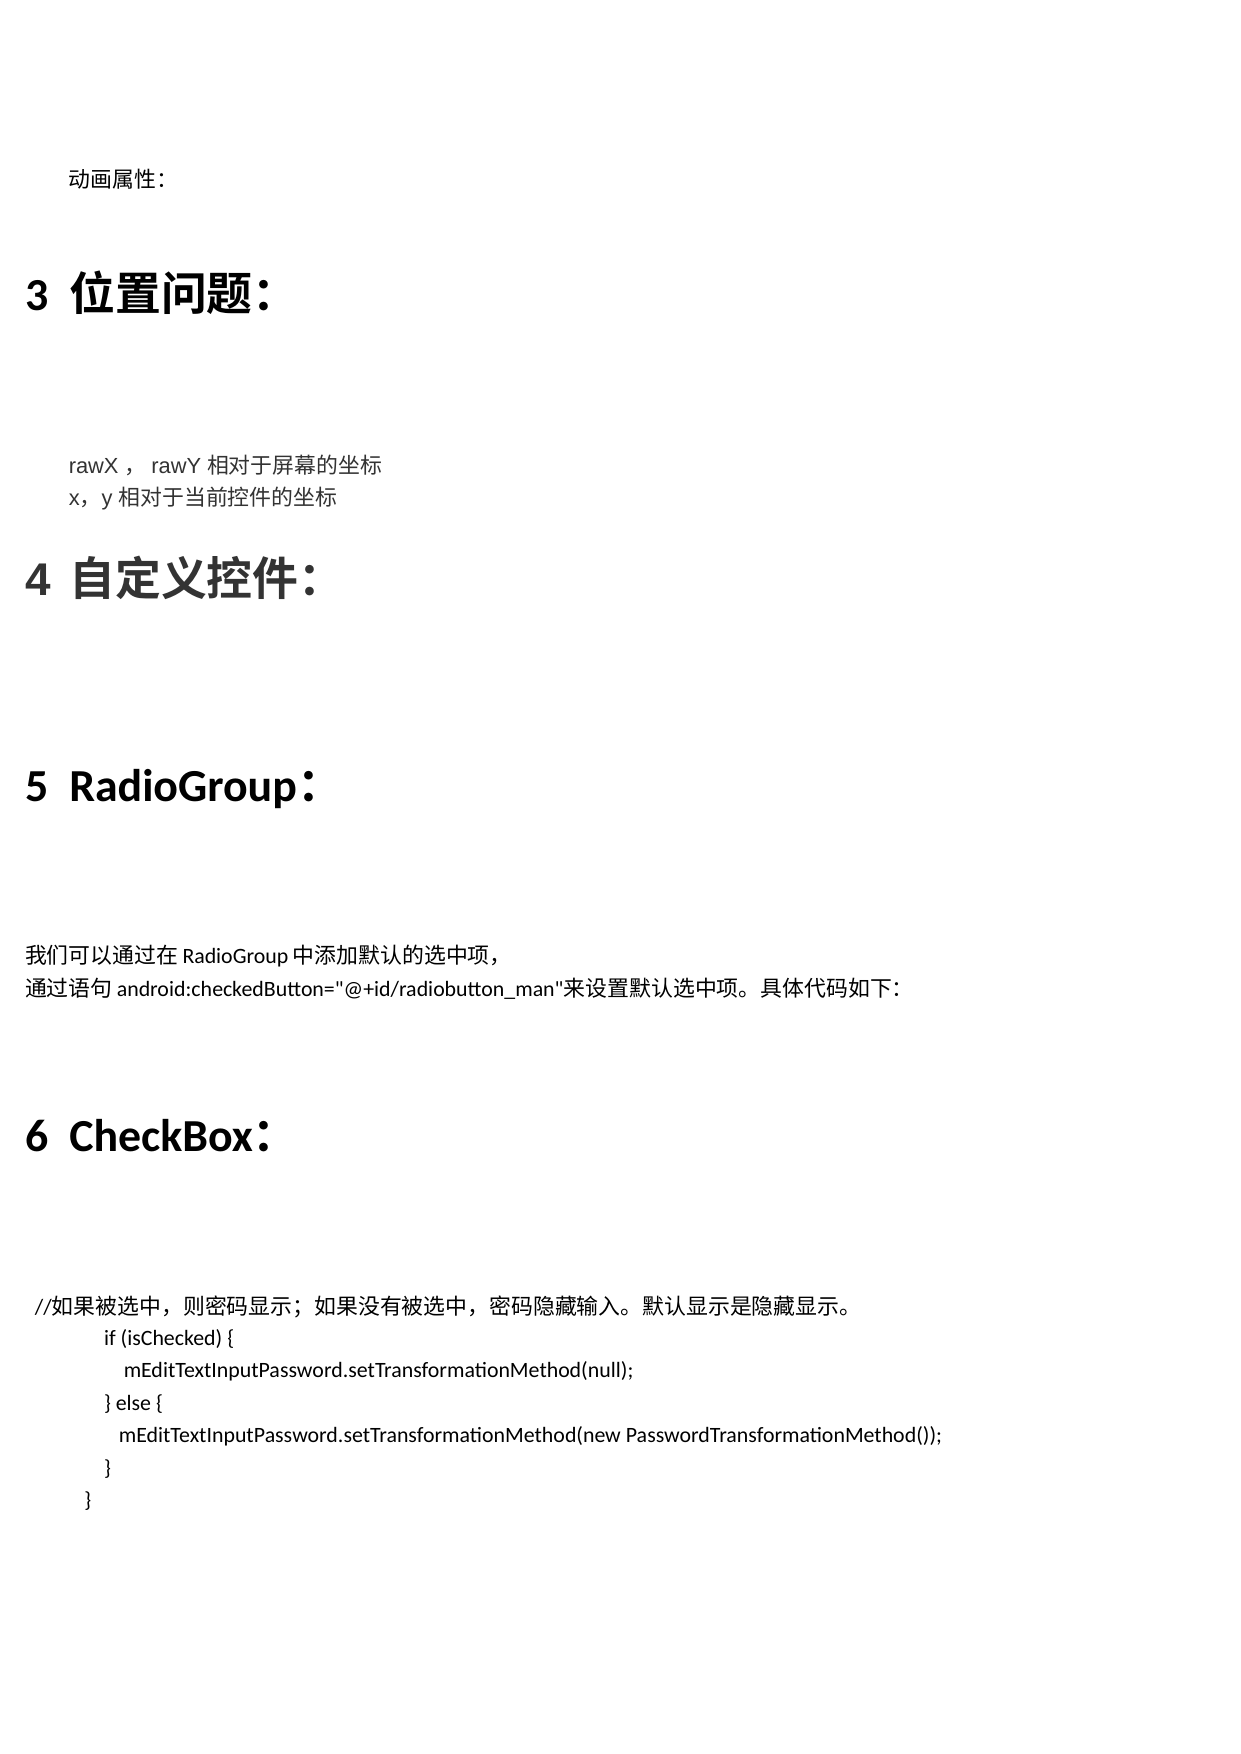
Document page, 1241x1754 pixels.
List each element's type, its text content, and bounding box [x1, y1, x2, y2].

text rawX ， rawY 相对于屏幕的坐标 x，y 相对于当前控件的坐标 [68, 447, 1215, 512]
text mEditTextInputPassword.setTransformationMethod(new PasswordTransformationMethod()); [25, 1418, 1215, 1451]
text } [25, 1483, 1215, 1516]
subtitle RadioGroup： [25, 732, 1215, 830]
text mEditTextInputPassword.setTransformationMethod(null); [25, 1353, 1215, 1386]
text //如果被选中，则密码显示；如果没有被选中，密码隐藏输入。默认显示是隐藏显示。 [25, 1288, 1215, 1321]
text 动画属性： [68, 162, 1215, 194]
subtitle CheckBox： [25, 1083, 1215, 1180]
text 通过语句android:checkedButton="@+id/radiobutton_man"来设置默认选中项。具体代码如下： [25, 971, 1215, 1003]
text } else { [25, 1386, 1215, 1418]
text 我们可以通过在RadioGroup中添加默认的选中项， [25, 938, 1215, 971]
subtitle 位置问题： [25, 242, 1215, 339]
subtitle 自定义控件： [25, 527, 1215, 624]
text if (isChecked) { [25, 1321, 1215, 1353]
text } [25, 1451, 1215, 1483]
